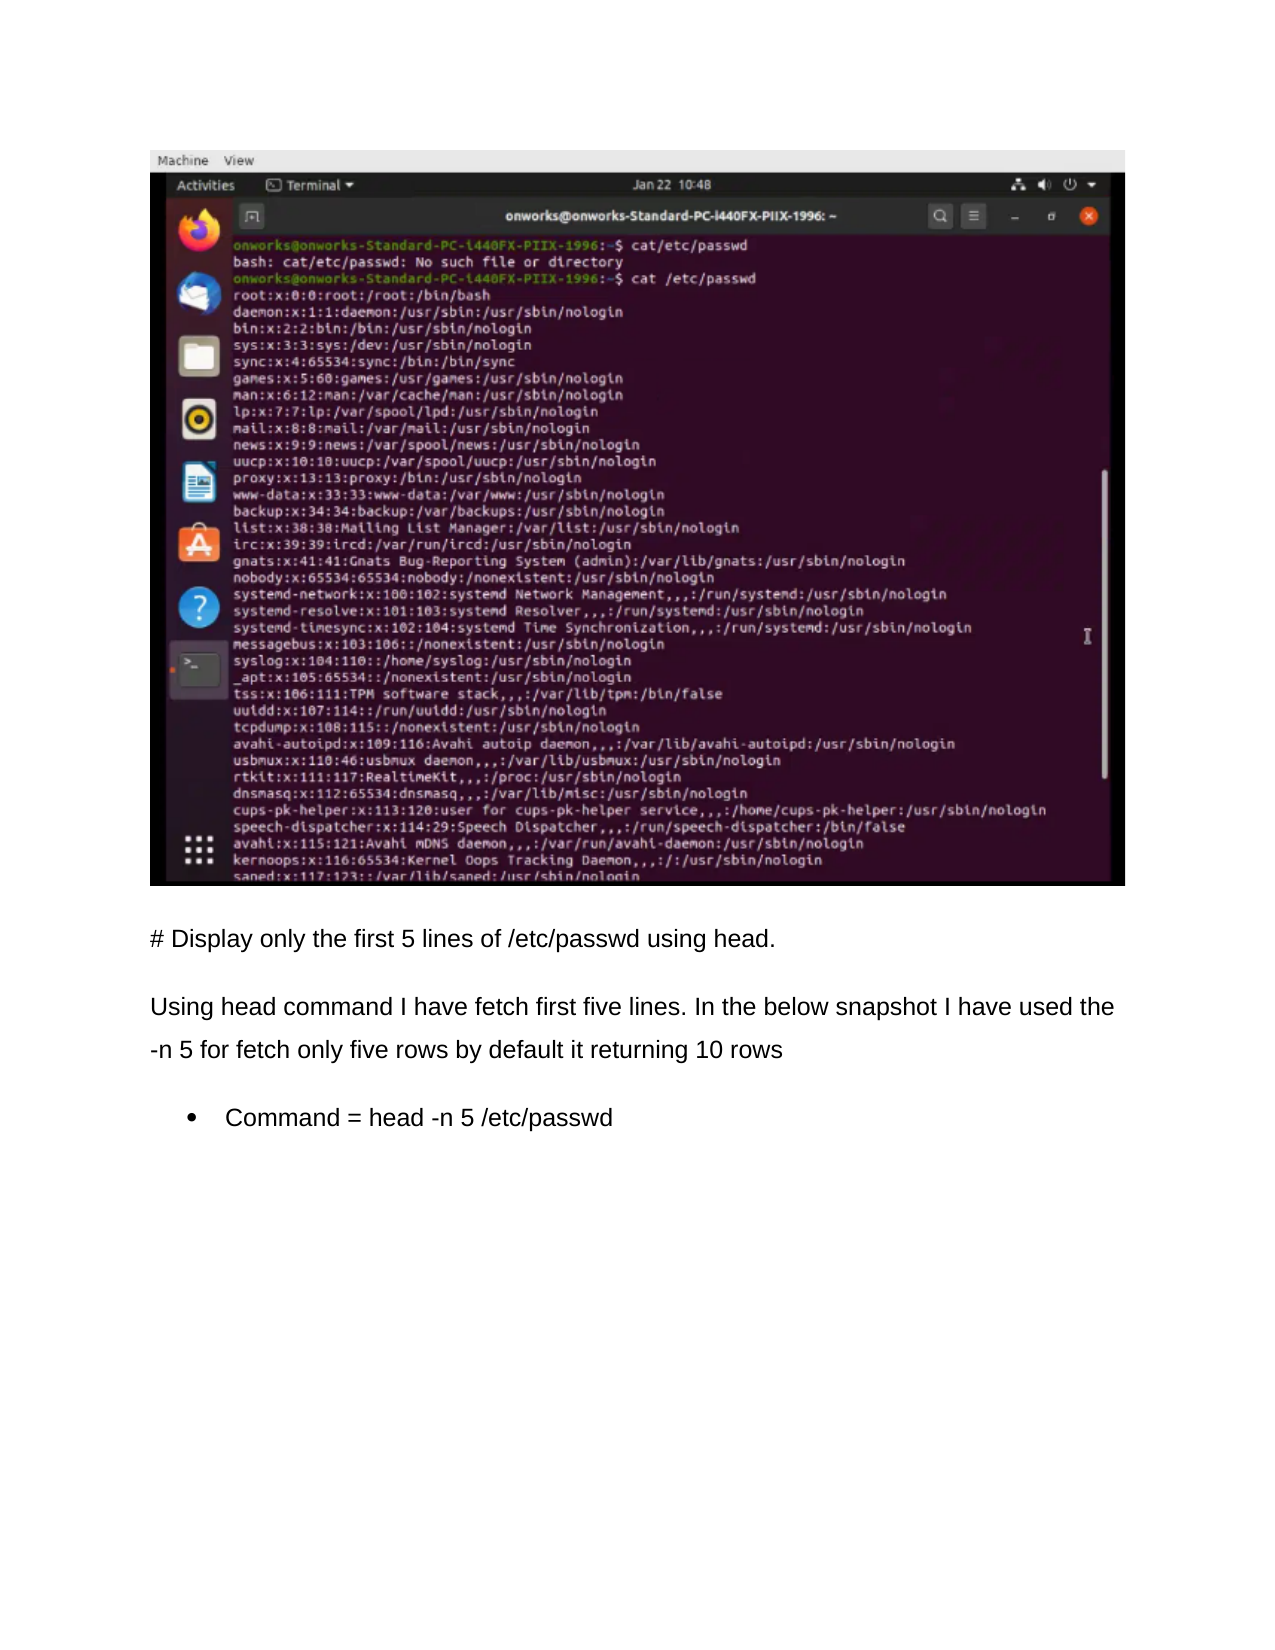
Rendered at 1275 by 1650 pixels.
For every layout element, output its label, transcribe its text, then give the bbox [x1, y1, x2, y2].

list Command = head -n 5 /etc/passwd [187, 1103, 1125, 1132]
picture [150, 150, 1125, 886]
text # Display only the first 5 lines of /etc/passwd using head. [150, 924, 1125, 953]
text Using head command I have fetch first five lines. In the below snapshot I have used the -n 5 for fetch only five rows by default it returning 10 rows [150, 992, 1125, 1064]
